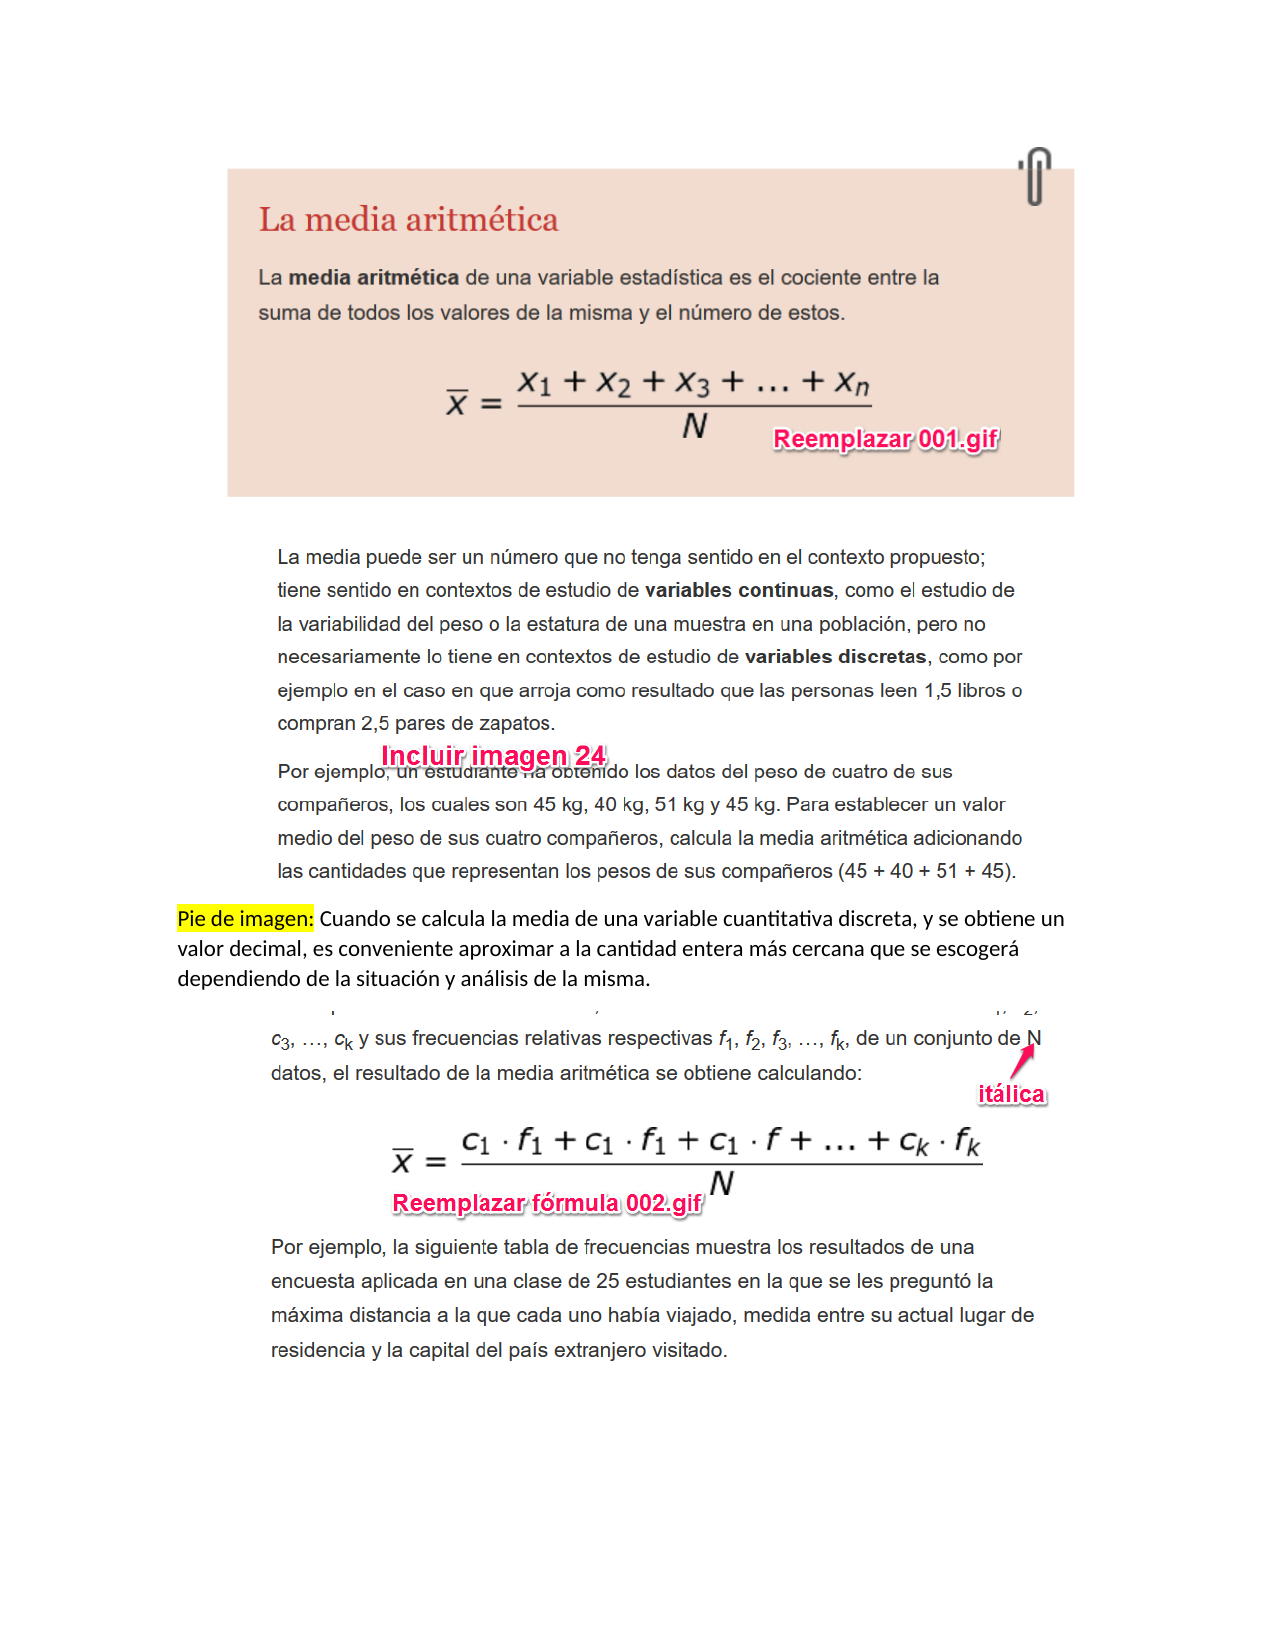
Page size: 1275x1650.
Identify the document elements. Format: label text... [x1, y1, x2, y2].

picture [177, 520, 1098, 886]
text Pie de imagen: Cuando se calcula la media de una variable cuantitativa discreta, y se obtiene un valor decimal, es conveniente aproximar a la cantidad entera más cercana que se escogerá dependiendo de la situación y análisis de la misma. [177, 904, 1098, 992]
picture [177, 147, 1098, 502]
picture [177, 1011, 1098, 1389]
